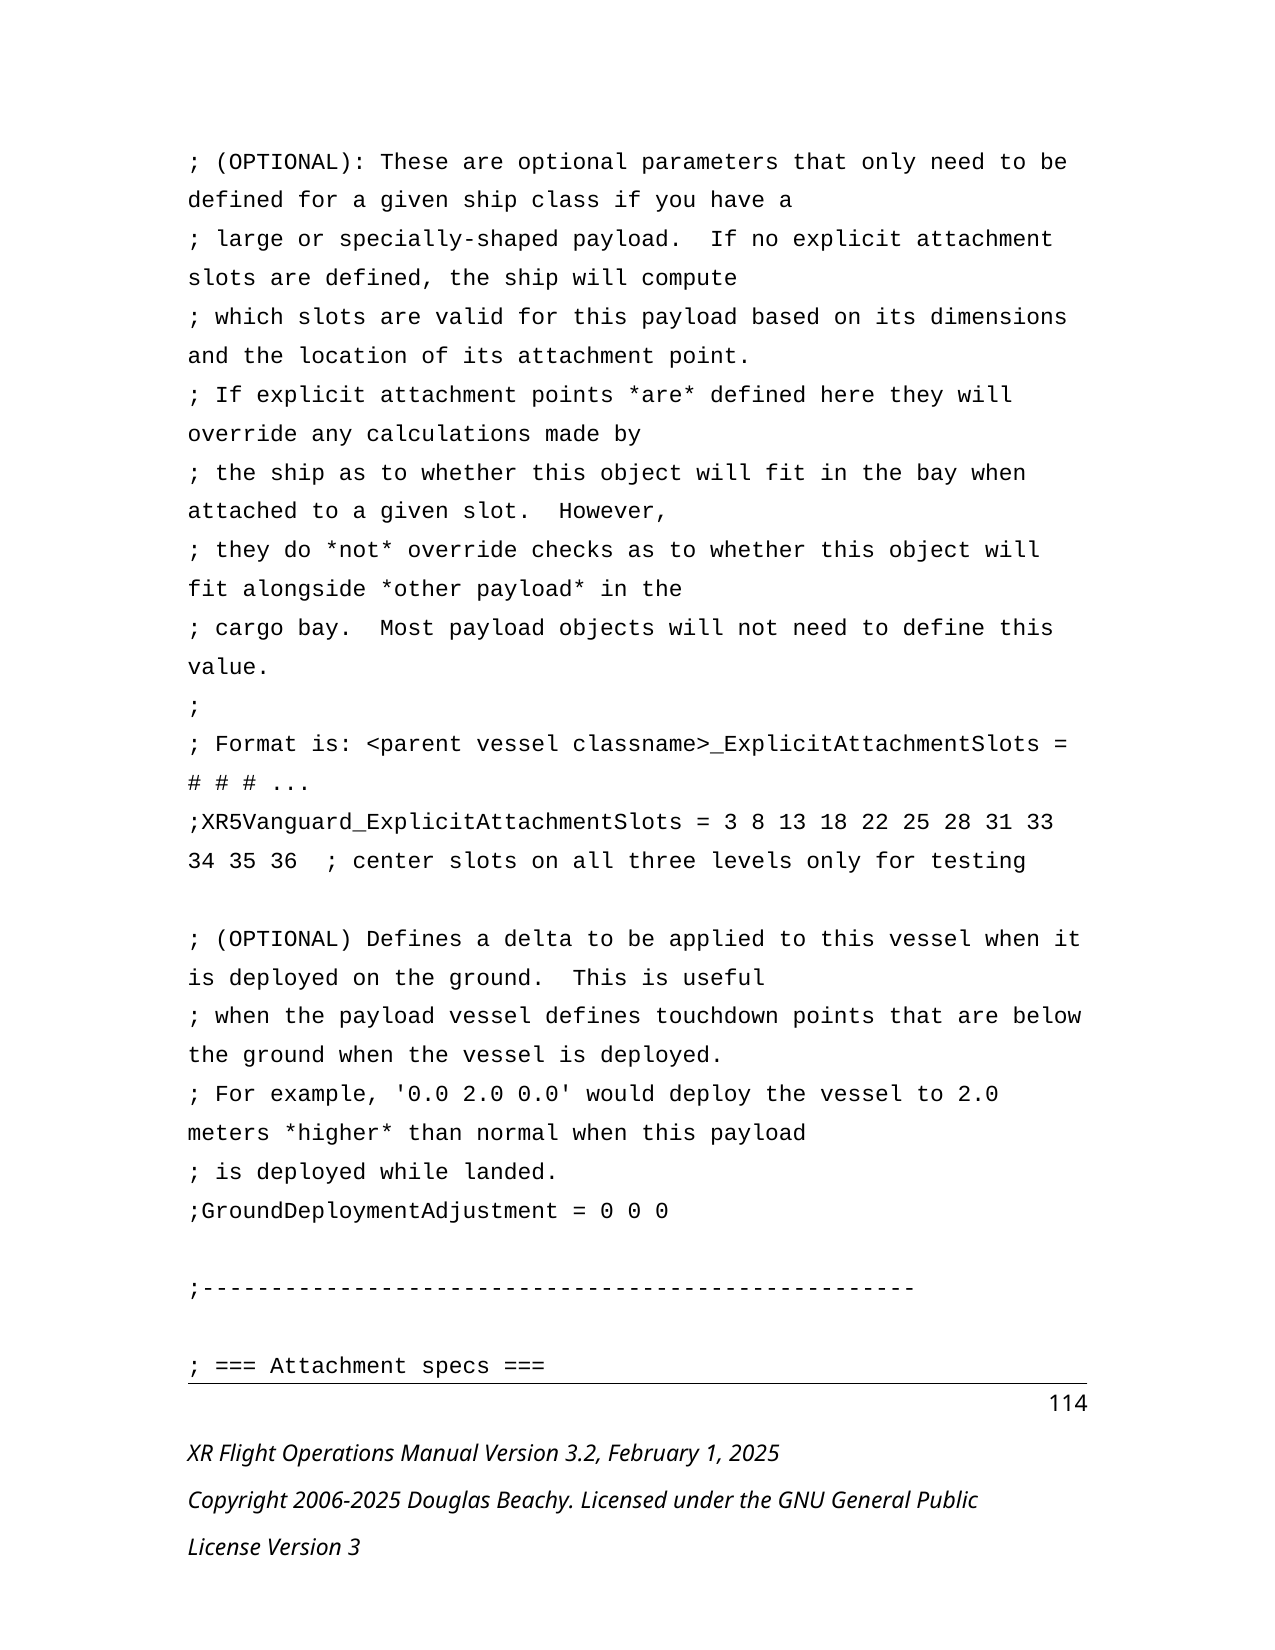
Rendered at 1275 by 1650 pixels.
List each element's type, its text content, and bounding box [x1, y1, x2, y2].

text ;GroundDeploymentAdjustment = 0 0 0 [187, 1199, 1087, 1225]
text ; [187, 694, 1087, 720]
text ; (OPTIONAL): These are optional parameters that only need to be defined for a given ship class if you have a [187, 150, 1087, 215]
text ; === Attachment specs === [187, 1354, 1087, 1384]
text ; is deployed while landed. [187, 1160, 1087, 1186]
text ; which slots are valid for this payload based on its dimensions and the location of its attachment point. [187, 305, 1087, 370]
text ; the ship as to whether this object will fit in the bay when attached to a given slot. However, [187, 461, 1087, 526]
text ; cargo bay. Most payload objects will not need to define this value. [187, 616, 1087, 681]
text ; when the payload vessel defines touchdown points that are below the ground when the vessel is deployed. [187, 1005, 1087, 1069]
text ;XR5Vanguard_ExplicitAttachmentSlots = 3 8 13 18 22 25 28 31 33 34 35 36 ; center slots on all three levels only for testing [187, 811, 1087, 875]
text ; If explicit attachment points *are* defined here they will override any calculations made by [187, 383, 1087, 448]
text ;---------------------------------------------------- [187, 1277, 1087, 1303]
text ; (OPTIONAL) Defines a delta to be applied to this vessel when it is deployed on the ground. This is useful [187, 927, 1087, 992]
text ; they do *not* override checks as to whether this object will fit alongside *other payload* in the [187, 538, 1087, 603]
text ; Format is: <parent vessel classname>_ExplicitAttachmentSlots = # # # ... [187, 733, 1087, 798]
text ; large or specially-shaped payload. If no explicit attachment slots are defined, the ship will compute [187, 228, 1087, 292]
text ; For example, '0.0 2.0 0.0' would deploy the vessel to 2.0 meters *higher* than normal when this payload [187, 1082, 1087, 1147]
